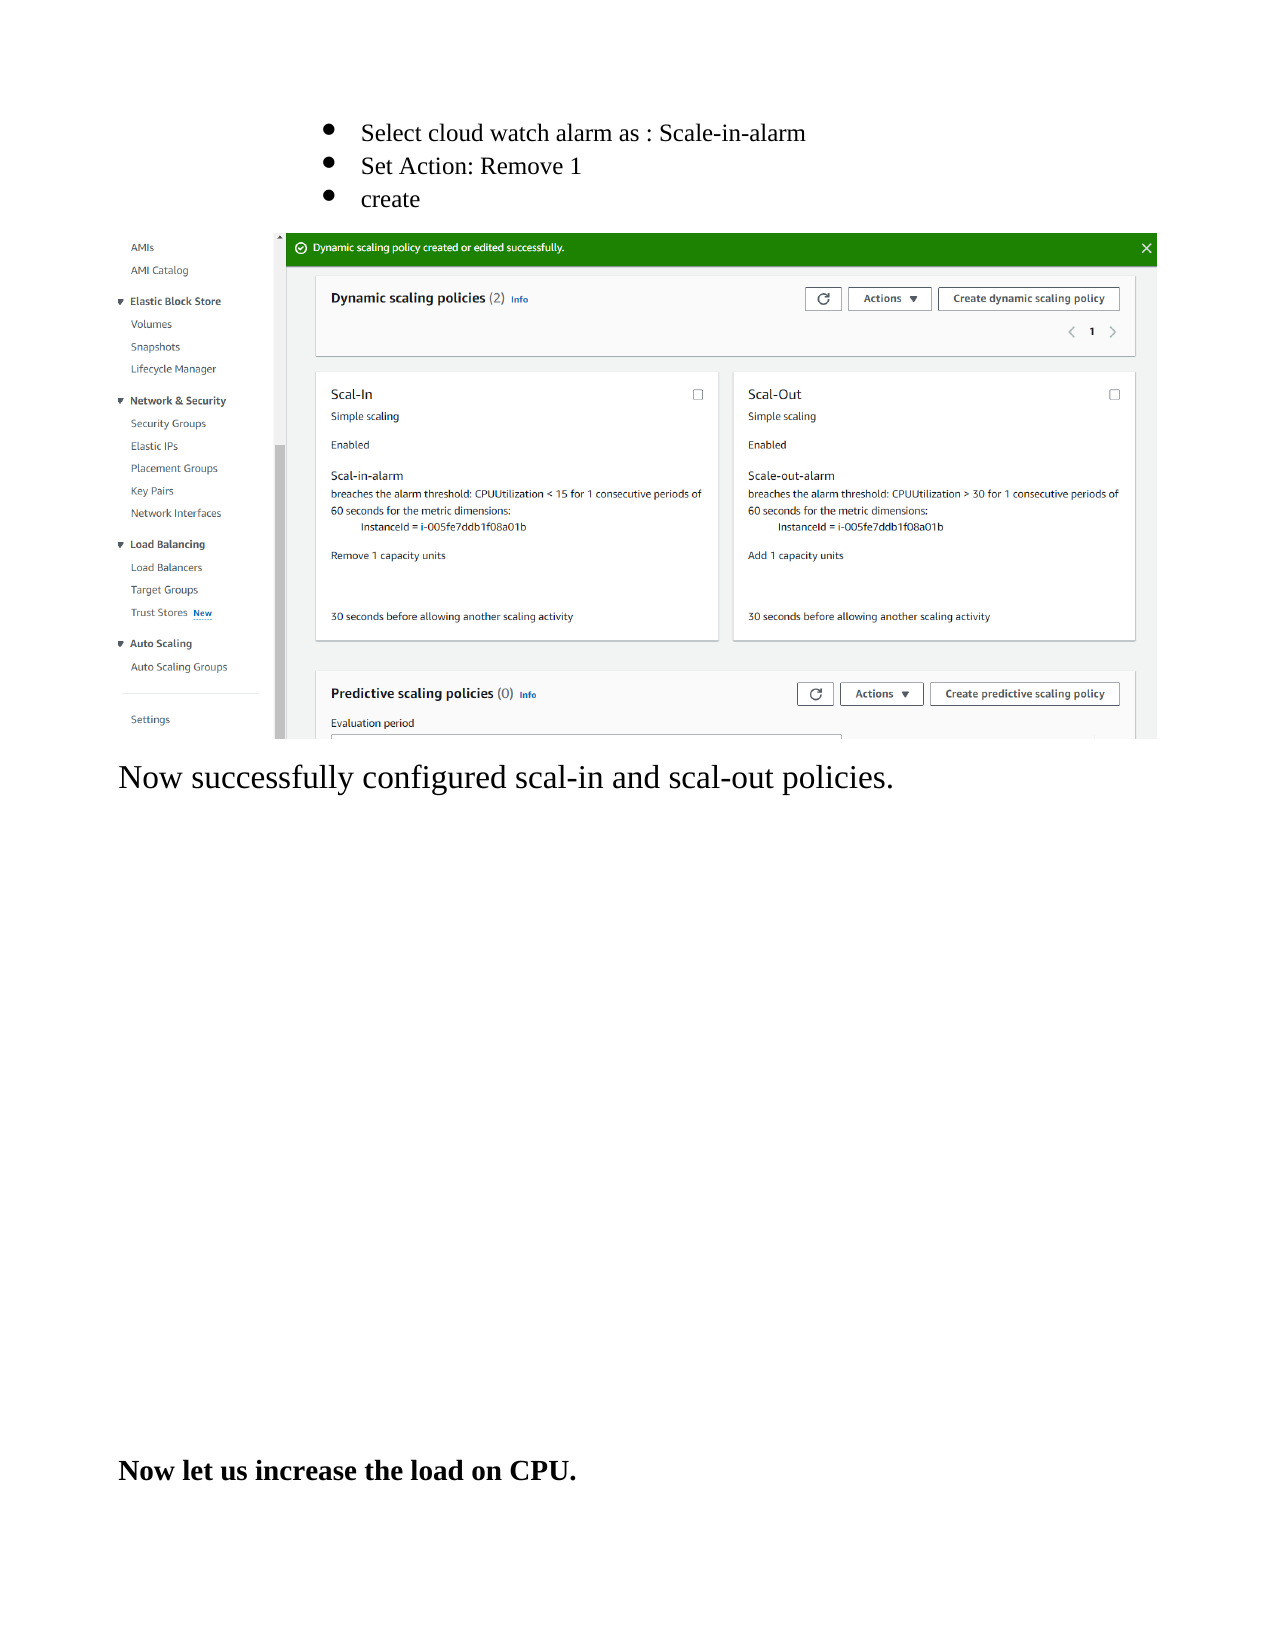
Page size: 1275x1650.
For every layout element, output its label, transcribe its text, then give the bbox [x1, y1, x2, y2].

text Now successfully configured scal-in and scal-out policies. [118, 757, 1157, 796]
text Now let us increase the load on CPU. [118, 1453, 1157, 1487]
list create [323, 184, 1157, 214]
picture [118, 233, 1157, 739]
list Set Action: Remove 1 [323, 151, 1157, 182]
list Select cloud watch alarm as : Scale-in-alarm [323, 118, 1157, 149]
